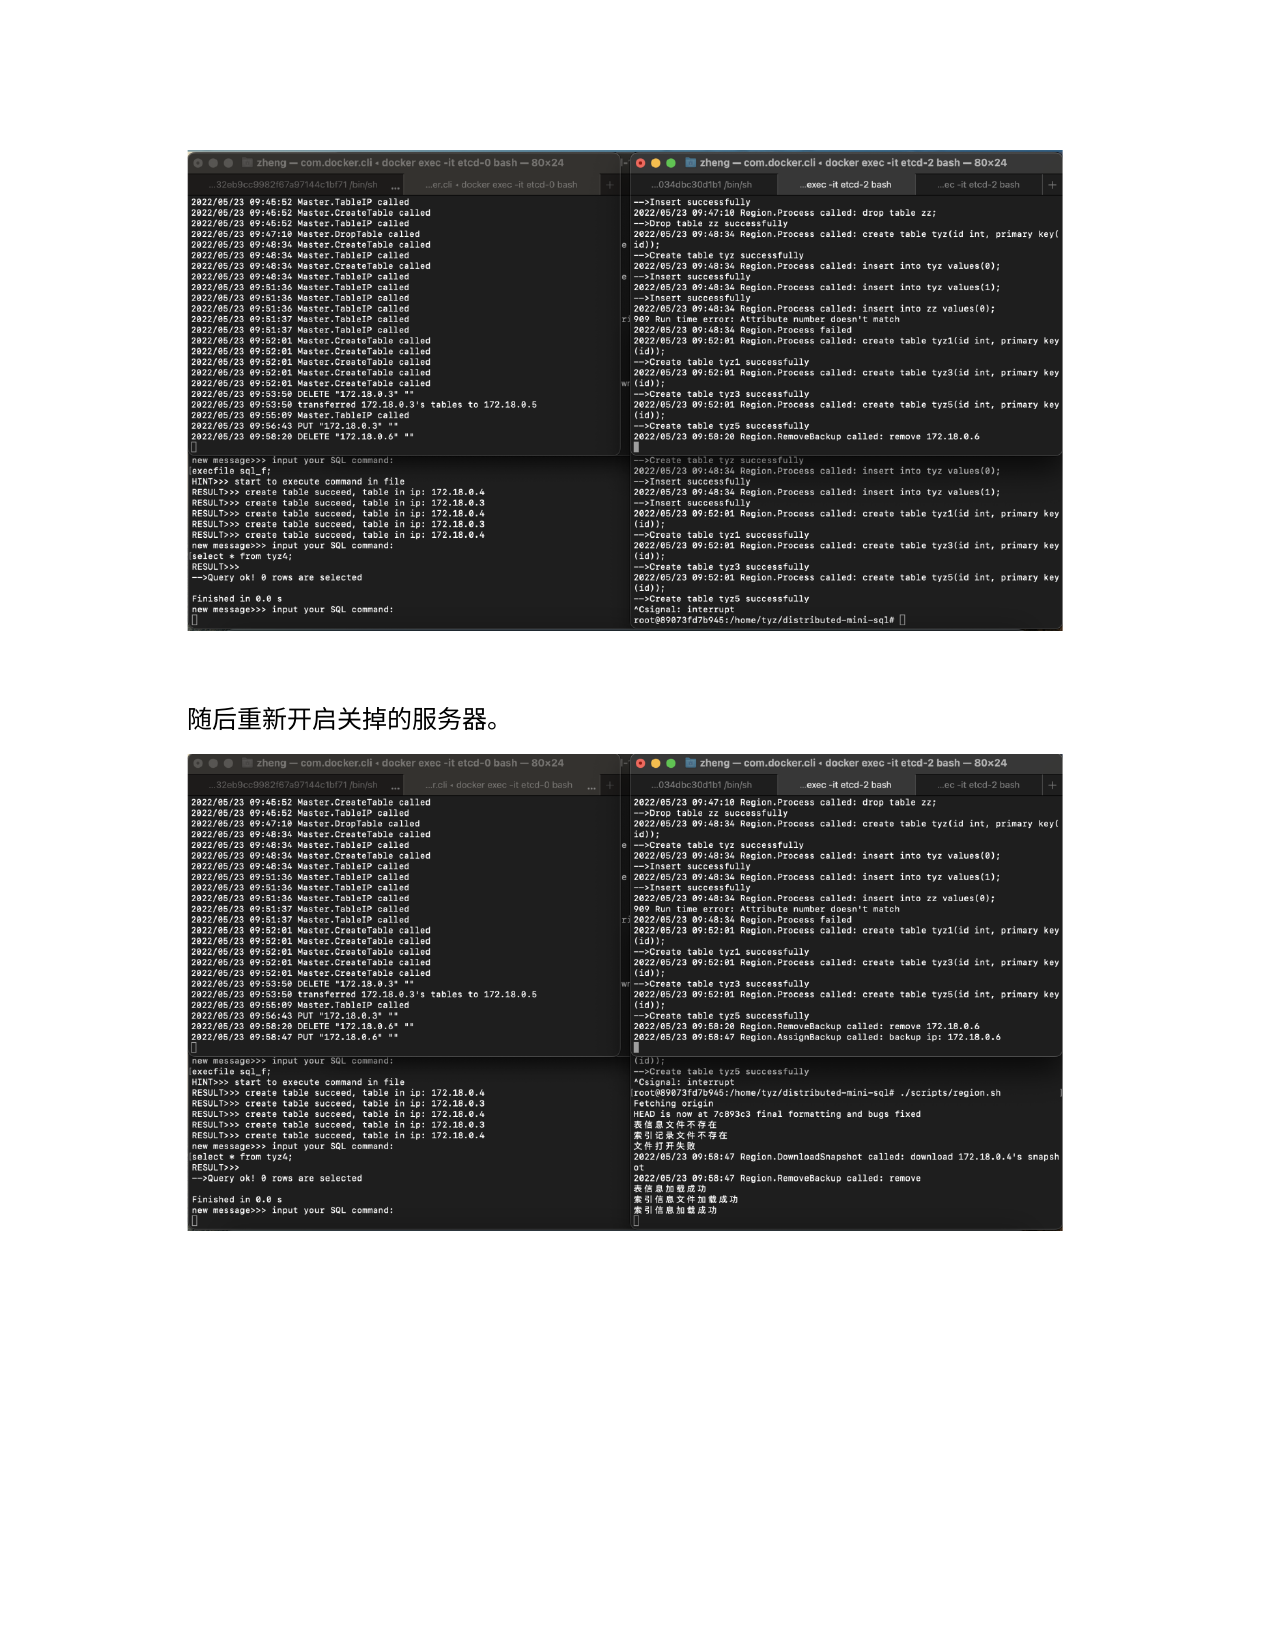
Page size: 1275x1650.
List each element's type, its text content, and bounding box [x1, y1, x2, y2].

picture [187, 150, 1063, 631]
text 随后重新开启关掉的服务器。 [187, 699, 1087, 735]
picture [187, 754, 1063, 1231]
